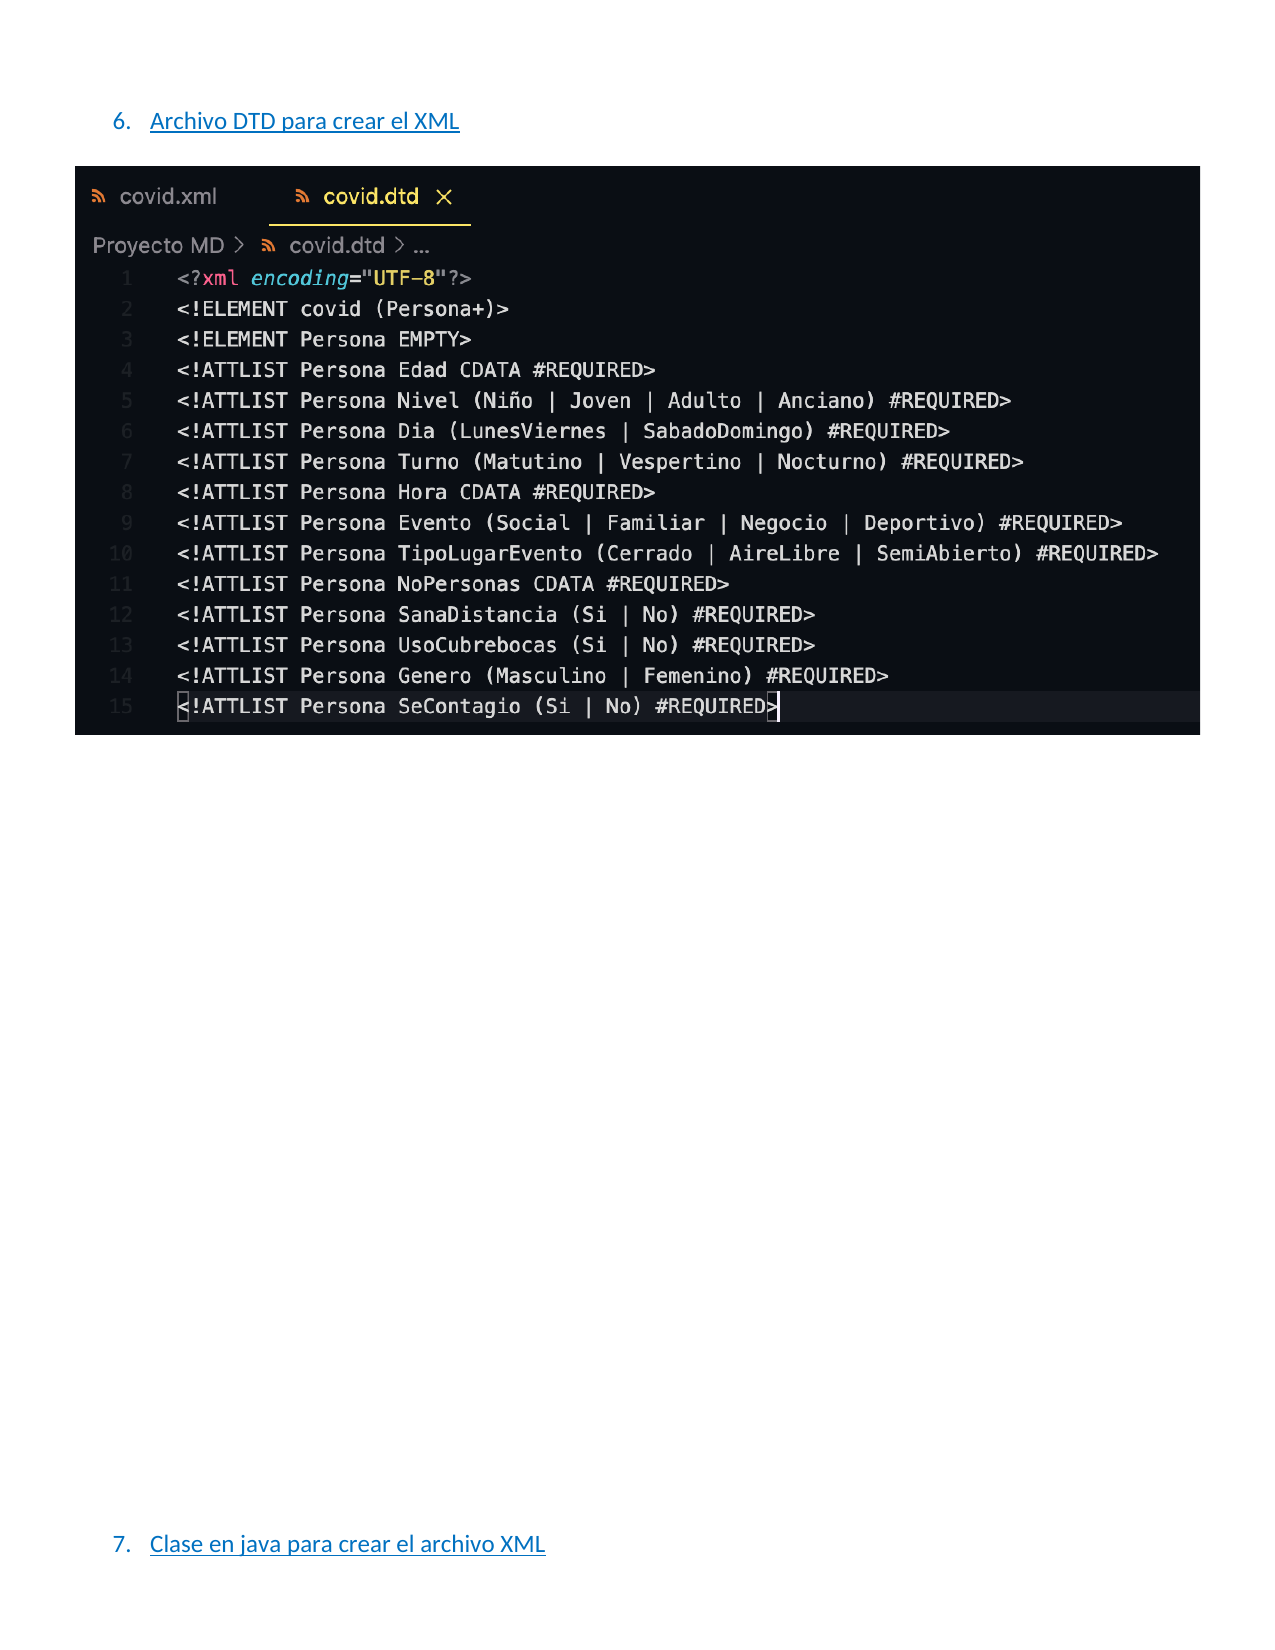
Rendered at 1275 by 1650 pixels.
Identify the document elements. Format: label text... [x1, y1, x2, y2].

list Archivo DTD para crear el XML [112, 106, 1200, 136]
list Clase en java para crear el archivo XML [112, 1528, 1200, 1559]
picture [75, 166, 1200, 735]
